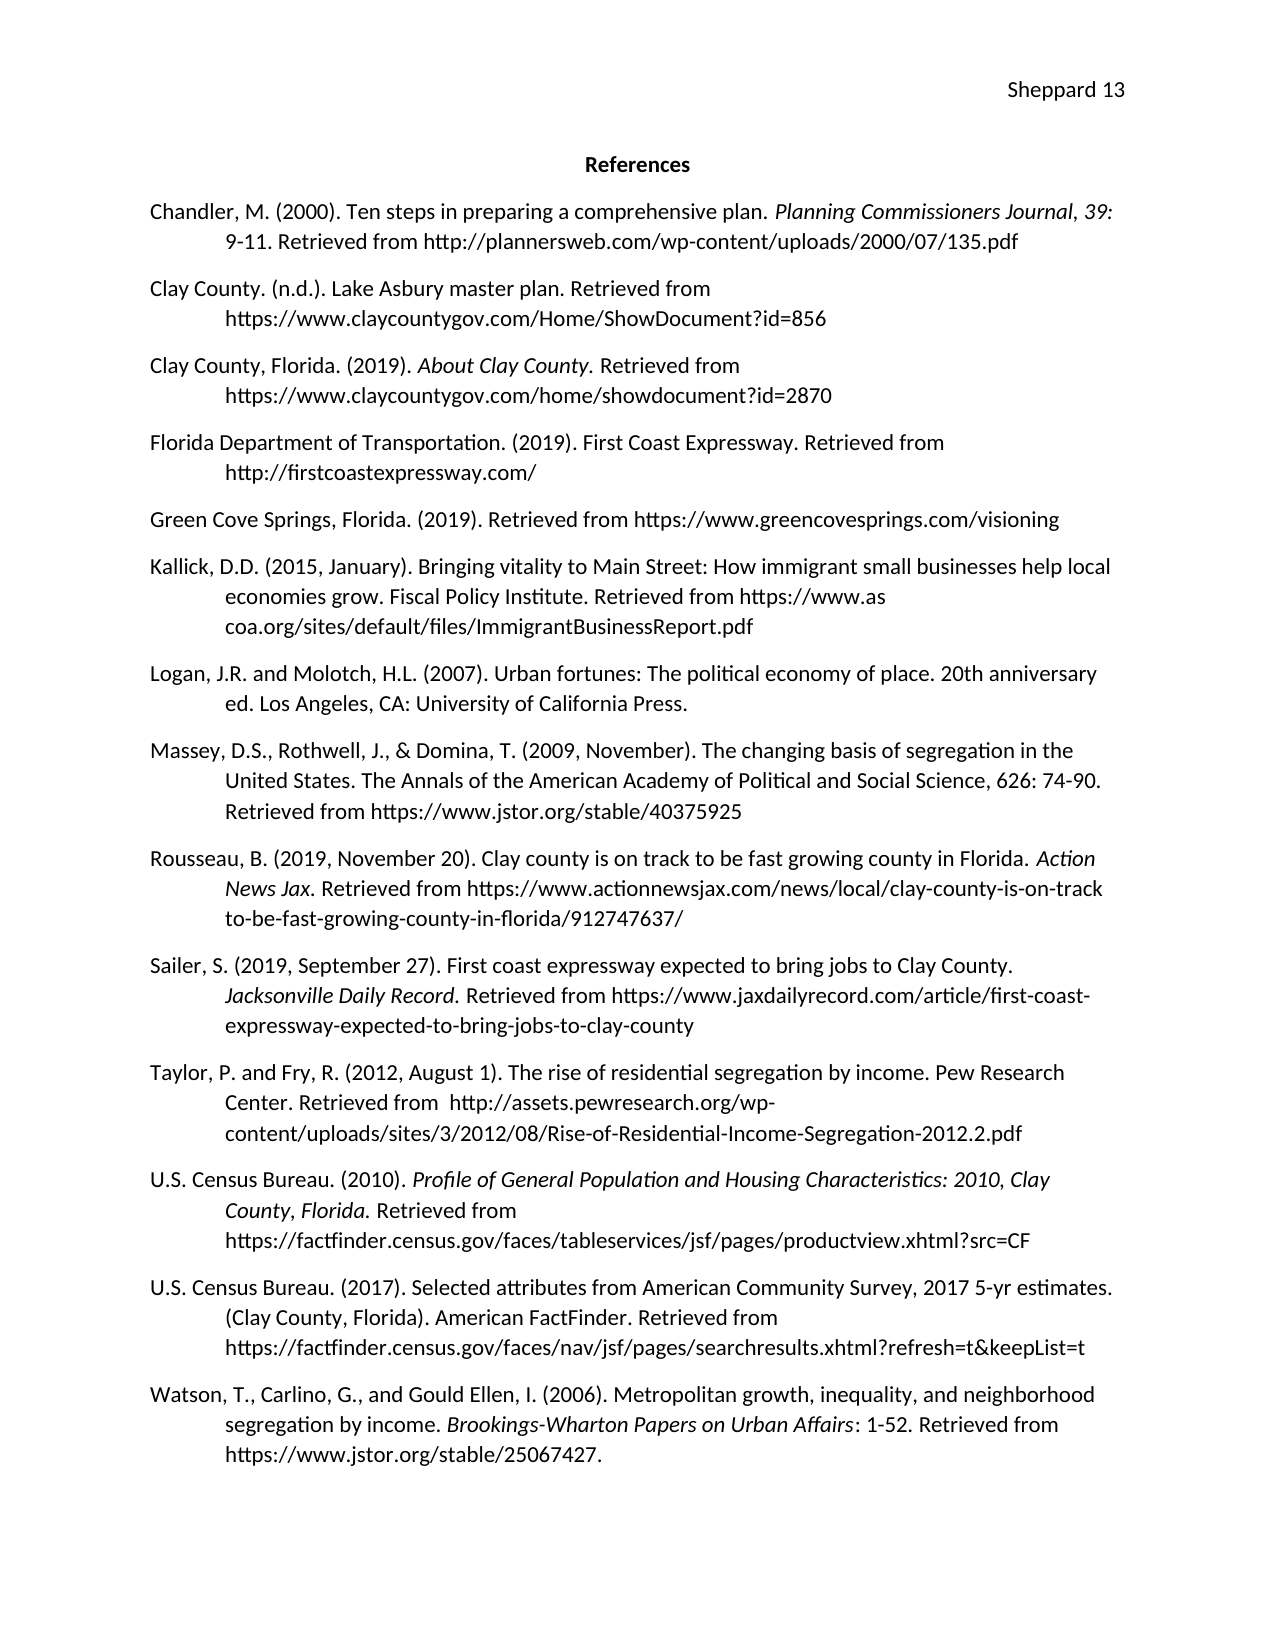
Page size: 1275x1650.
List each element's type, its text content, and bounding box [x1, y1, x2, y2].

text Green Cove Springs, Florida. (2019). Retrieved from https://www.greencovesprings.com/visioning [150, 505, 1125, 533]
text Massey, D.S., Rothwell, J., & Domina, T. (2009, November). The changing basis of segregation in the United States. The Annals of the American Academy of Political and Social Science, 626: 74-90. Retrieved from https://www.jstor.org/stable/40375925 [150, 736, 1125, 825]
text Clay County. (n.d.). Lake Asbury master plan. Retrieved from https://www.claycountygov.com/Home/ShowDocument?id=856 [150, 274, 1125, 332]
text Taylor, P. and Fry, R. (2012, August 1). The rise of residential segregation by income. Pew Research Center. Retrieved from http://assets.pewresearch.org/wp- content/uploads/sites/3/2012/08/Rise-of-Residential-Income-Segregation-2012.2.pdf [150, 1058, 1125, 1147]
text Clay County, Florida. (2019). About Clay County. Retrieved from https://www.claycountygov.com/home/showdocument?id=2870 [150, 351, 1125, 409]
text Kallick, D.D. (2015, January). Bringing vitality to Main Street: How immigrant small businesses help local economies grow. Fiscal Policy Institute. Retrieved from https://www.as coa.org/sites/default/files/ImmigrantBusinessReport.pdf [150, 552, 1125, 641]
text Florida Department of Transportation. (2019). First Coast Expressway. Retrieved from http://firstcoastexpressway.com/ [150, 428, 1125, 486]
text Logan, J.R. and Molotch, H.L. (2007). Urban fortunes: The political economy of place. 20th anniversary ed. Los Angeles, CA: University of California Press. [150, 659, 1125, 718]
text U.S. Census Bureau. (2017). Selected attributes from American Community Survey, 2017 5-yr estimates. (Clay County, Florida). American FactFinder. Retrieved from https://factfinder.census.gov/faces/nav/jsf/pages/searchresults.xhtml?refresh=t&keepList=t [150, 1273, 1125, 1361]
text Rousseau, B. (2019, November 20). Clay county is on track to be fast growing county in Florida. Action News Jax. Retrieved from https://www.actionnewsjax.com/news/local/clay-county-is-on-track to-be-fast-growing-county-in-florida/912747637/ [150, 844, 1125, 932]
text Chandler, M. (2000). Ten steps in preparing a comprehensive plan. Planning Commissioners Journal, 39: 9-11. Retrieved from http://plannersweb.com/wp-content/uploads/2000/07/135.pdf [150, 197, 1125, 255]
text References [150, 150, 1125, 178]
text U.S. Census Bureau. (2010). Profile of General Population and Housing Characteristics: 2010, Clay County, Florida. Retrieved from https://factfinder.census.gov/faces/tableservices/jsf/pages/productview.xhtml?src=CF [150, 1166, 1125, 1254]
text Sailer, S. (2019, September 27). First coast expressway expected to bring jobs to Clay County. Jacksonville Daily Record. Retrieved from https://www.jaxdailyrecord.com/article/first-coast- expressway-expected-to-bring-jobs-to-clay-county [150, 951, 1125, 1039]
text Watson, T., Carlino, G., and Gould Ellen, I. (2006). Metropolitan growth, inequality, and neighborhood segregation by income. Brookings-Wharton Papers on Urban Affairs: 1-52. Retrieved from https://www.jstor.org/stable/25067427. [150, 1380, 1125, 1469]
